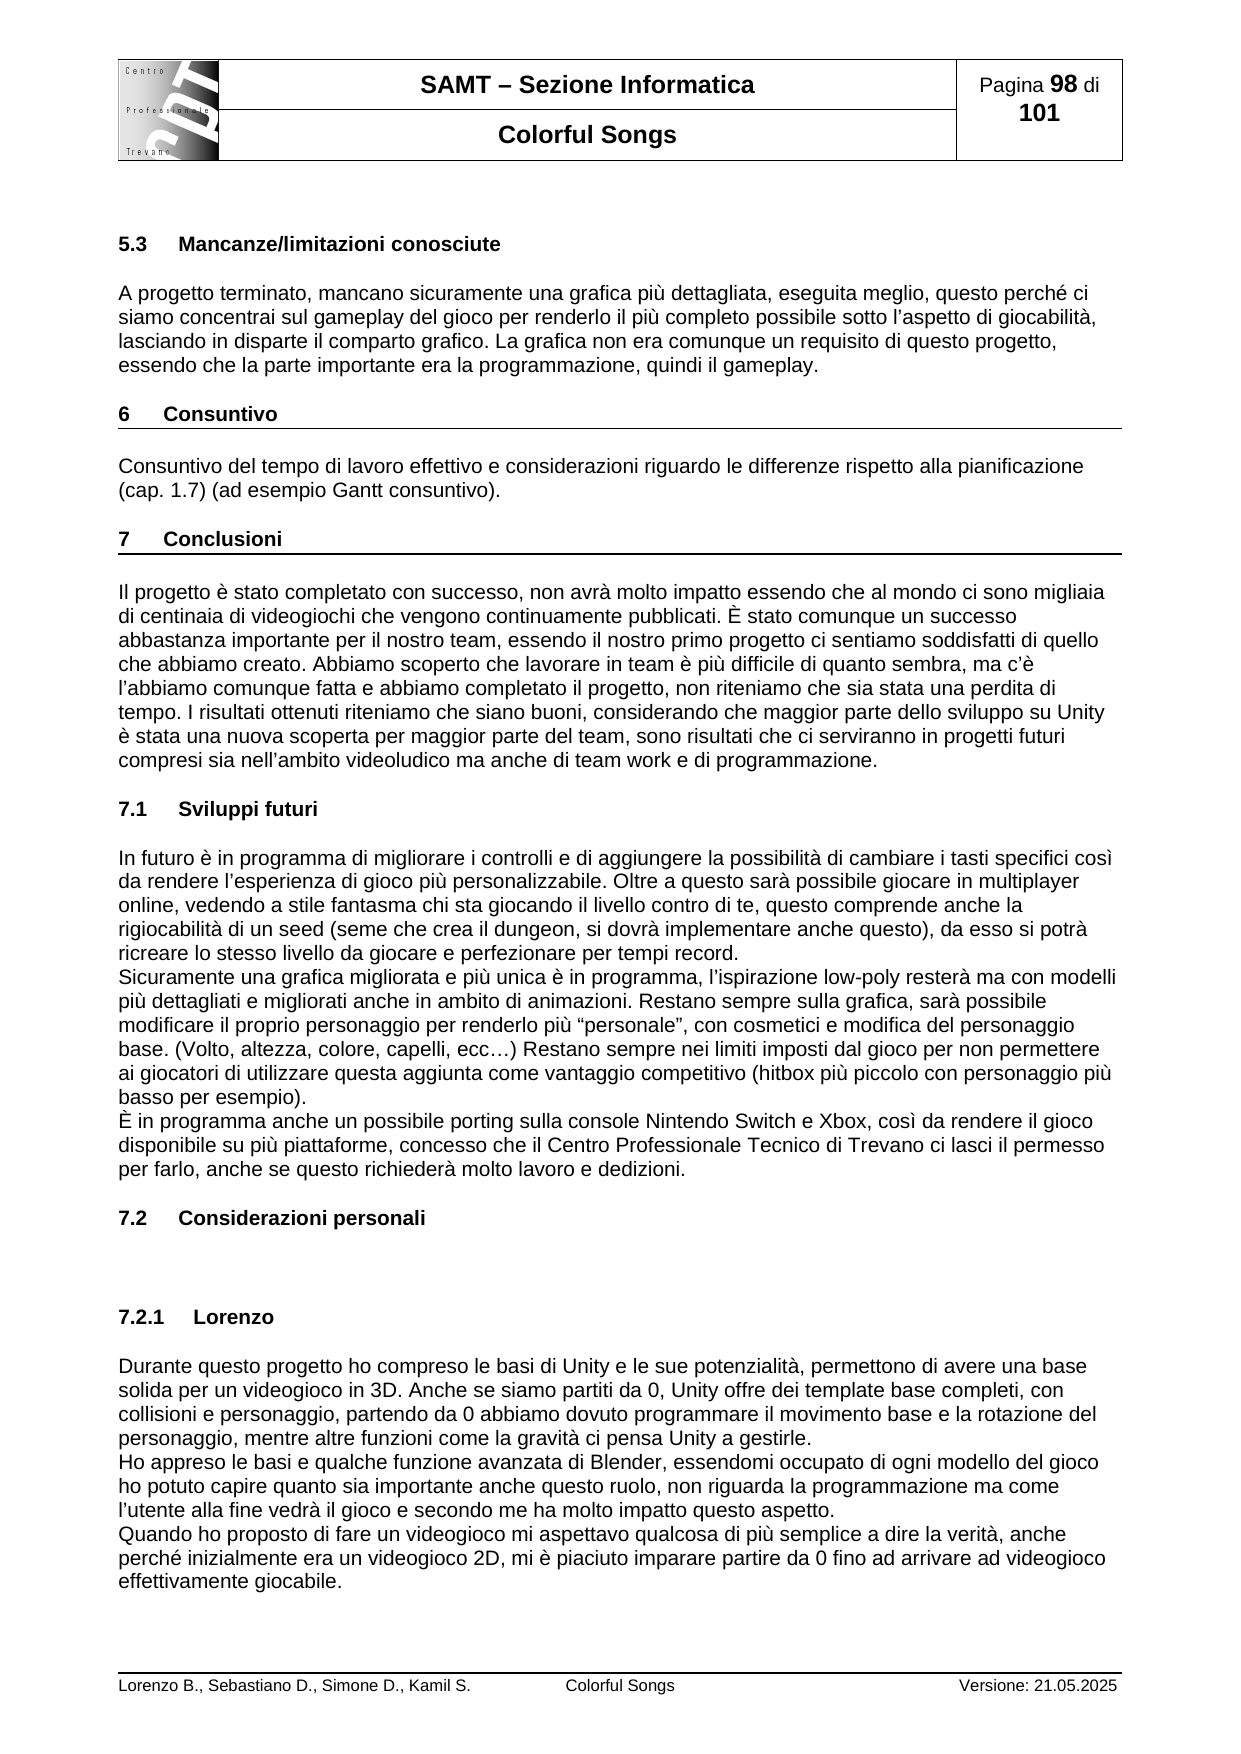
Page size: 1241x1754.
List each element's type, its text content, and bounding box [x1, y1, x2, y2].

text È in programma anche un possibile porting sulla console Nintendo Switch e Xbox, così da rendere il gioco disponibile su più piattaforme, concesso che il Centro Professionale Tecnico di Trevano ci lasci il permesso per farlo, anche se questo richiederà molto lavoro e dedizioni. [118, 1109, 1122, 1181]
subtitle Consuntivo [118, 402, 1122, 428]
picture [118, 60, 219, 160]
text In futuro è in programma di migliorare i controlli e di aggiungere la possibilità di cambiare i tasti specifici così da rendere l’esperienza di gioco più personalizzabile. Oltre a questo sarà possibile giocare in multiplayer online, vedendo a stile fantasma chi sta giocando il livello contro di te, questo comprende anche la rigiocabilità di un seed (seme che crea il dungeon, si dovrà implementare anche questo), da esso si potrà ricreare lo stesso livello da giocare e perfezionare per tempi record. [118, 845, 1122, 965]
subtitle Sviluppi futuri [118, 796, 1122, 820]
subtitle Considerazioni personali [118, 1206, 1122, 1230]
subtitle Conclusioni [118, 527, 1122, 553]
text Durante questo progetto ho compreso le basi di Unity e le sue potenzialità, permettono di avere una base solida per un videogioco in 3D. Anche se siamo partiti da 0, Unity offre dei template base completi, con collisioni e personaggio, partendo da 0 abbiamo dovuto programmare il movimento base e la rotazione del personaggio, mentre altre funzioni come la gravità ci pensa Unity a gestirle. [118, 1354, 1122, 1449]
text Ho appreso le basi e qualche funzione avanzata di Blender, essendomi occupato di ogni modello del gioco ho potuto capire quanto sia importante anche questo ruolo, non riguarda la programmazione ma come l’utente alla fine vedrà il gioco e secondo me ha molto impatto questo aspetto. [118, 1449, 1122, 1521]
text Quando ho proposto di fare un videogioco mi aspettavo qualcosa di più semplice a dire la verità, anche perché inizialmente era un videogioco 2D, mi è piaciuto imparare partire da 0 fino ad arrivare ad videogioco effettivamente giocabile. [118, 1521, 1122, 1593]
text Il progetto è stato completato con successo, non avrà molto impatto essendo che al mondo ci sono migliaia di centinaia di videogiochi che vengono continuamente pubblicati. È stato comunque un successo abbastanza importante per il nostro team, essendo il nostro primo progetto ci sentiamo soddisfatti di quello che abbiamo creato. Abbiamo scoperto che lavorare in team è più difficile di quanto sembra, ma c’è l’abbiamo comunque fatta e abbiamo completato il progetto, non riteniamo che sia stata una perdita di tempo. I risultati ottenuti riteniamo che siano buoni, considerando che maggior parte dello sviluppo su Unity è stata una nuova scoperta per maggior parte del team, sono risultati che ci serviranno in progetti futuri compresi sia nell’ambito videoludico ma anche di team work e di programmazione. [118, 580, 1122, 771]
text Consuntivo del tempo di lavoro effettivo e considerazioni riguardo le differenze rispetto alla pianificazione (cap. 1.7) (ad esempio Gantt consuntivo). [118, 454, 1122, 502]
subtitle Mancanze/limitazioni conosciute [118, 232, 1122, 256]
text Sicuramente una grafica migliorata e più unica è in programma, l’ispirazione low-poly resterà ma con modelli più dettagliati e migliorati anche in ambito di animazioni. Restano sempre sulla grafica, sarà possibile modificare il proprio personaggio per renderlo più “personale”, con cosmetici e modifica del personaggio base. (Volto, altezza, colore, capelli, ecc…) Restano sempre nei limiti imposti dal gioco per non permettere ai giocatori di utilizzare questa aggiunta come vantaggio competitivo (hitbox più piccolo con personaggio più basso per esempio). [118, 965, 1122, 1109]
text A progetto terminato, mancano sicuramente una grafica più dettagliata, eseguita meglio, questo perché ci siamo concentrai sul gameplay del gioco per renderlo il più completo possibile sotto l’aspetto di giocabilità, lasciando in disparte il comparto grafico. La grafica non era comunque un requisito di questo progetto, essendo che la parte importante era la programmazione, quindi il gameplay. [118, 281, 1122, 377]
subtitle Lorenzo [118, 1305, 1122, 1329]
